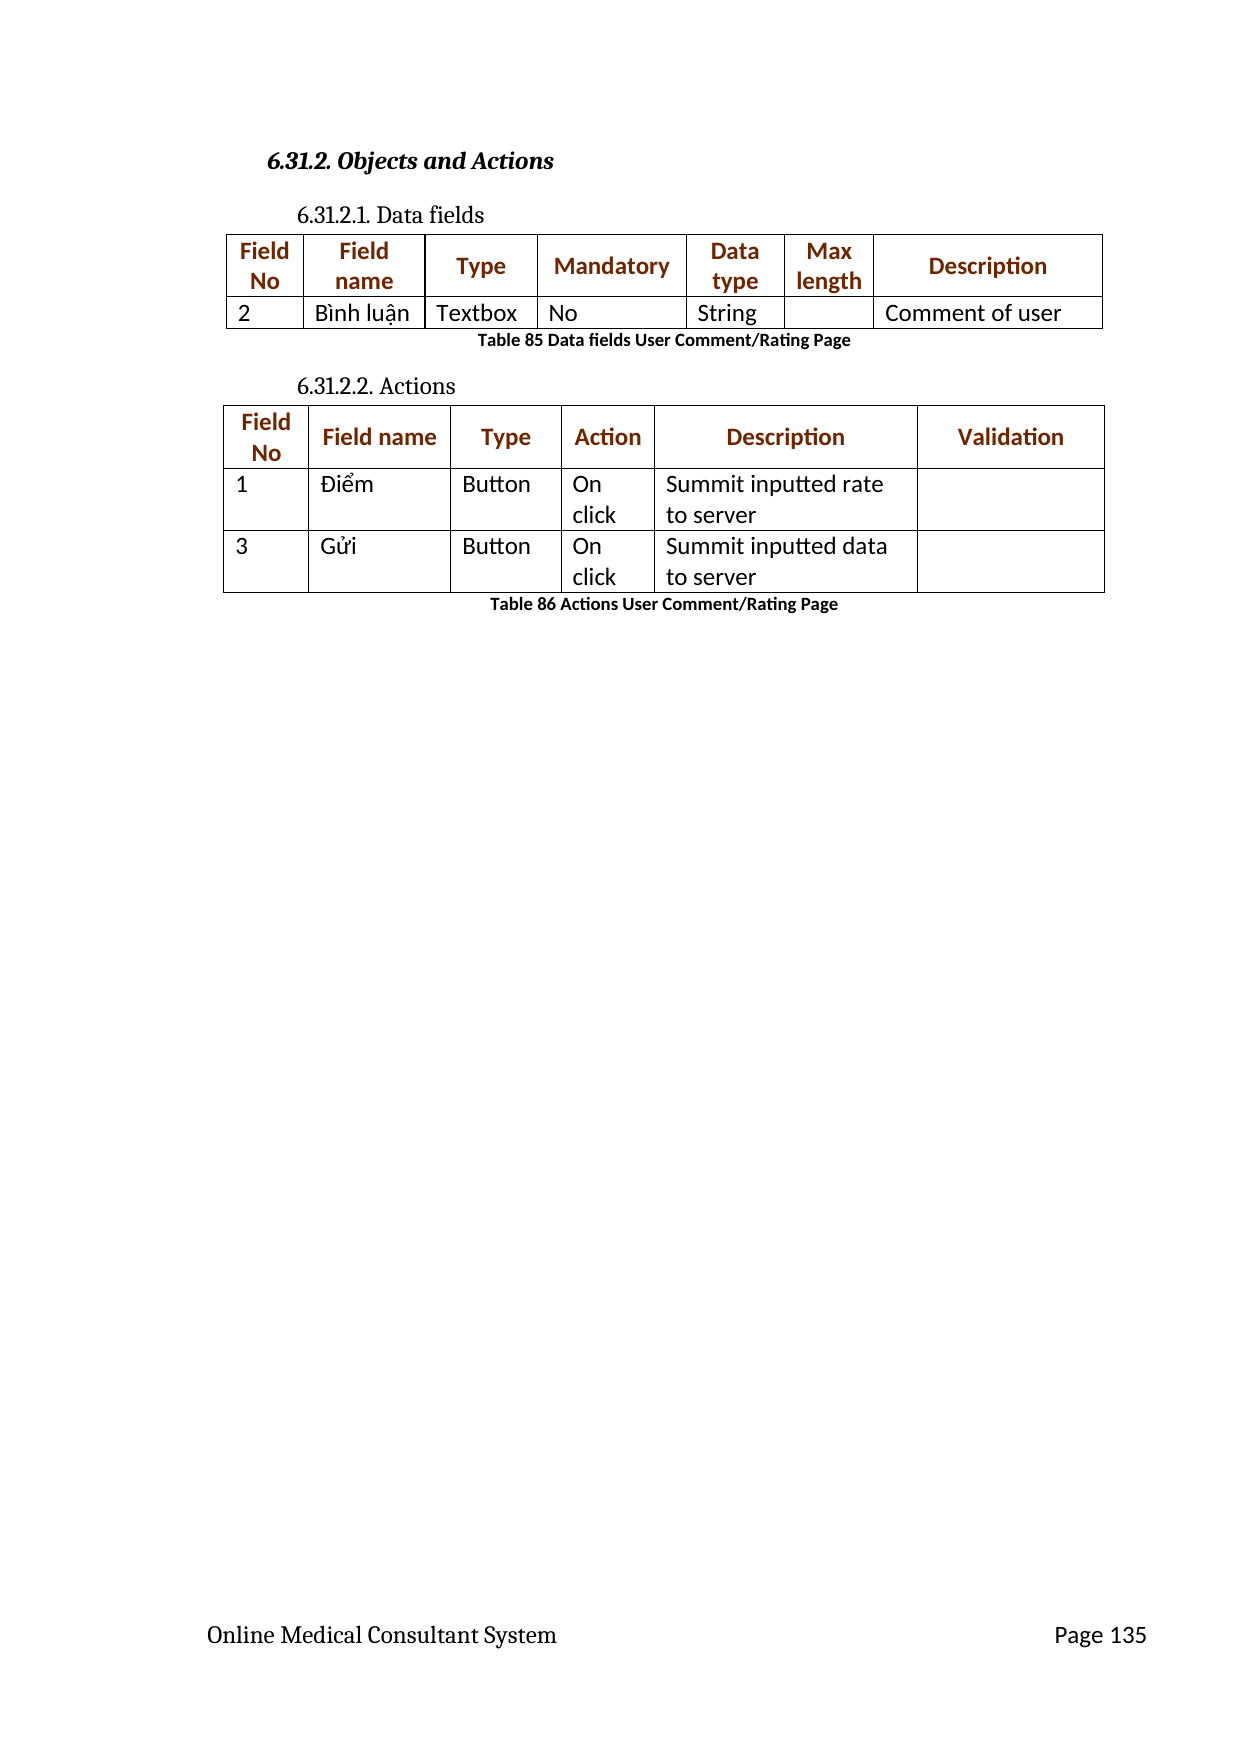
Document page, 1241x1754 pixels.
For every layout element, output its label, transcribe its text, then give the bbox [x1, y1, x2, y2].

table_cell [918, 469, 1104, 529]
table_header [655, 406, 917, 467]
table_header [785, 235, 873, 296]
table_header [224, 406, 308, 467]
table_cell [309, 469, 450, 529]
subtitle Data fields [282, 201, 1122, 229]
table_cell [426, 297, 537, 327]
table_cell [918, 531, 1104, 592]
subtitle Objects and Actions [267, 147, 1122, 176]
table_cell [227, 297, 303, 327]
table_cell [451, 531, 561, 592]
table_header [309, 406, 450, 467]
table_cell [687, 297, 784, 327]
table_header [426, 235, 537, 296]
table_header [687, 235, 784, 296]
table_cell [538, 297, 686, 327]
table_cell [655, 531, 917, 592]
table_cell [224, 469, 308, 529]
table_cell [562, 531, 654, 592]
subtitle Actions [282, 372, 1122, 401]
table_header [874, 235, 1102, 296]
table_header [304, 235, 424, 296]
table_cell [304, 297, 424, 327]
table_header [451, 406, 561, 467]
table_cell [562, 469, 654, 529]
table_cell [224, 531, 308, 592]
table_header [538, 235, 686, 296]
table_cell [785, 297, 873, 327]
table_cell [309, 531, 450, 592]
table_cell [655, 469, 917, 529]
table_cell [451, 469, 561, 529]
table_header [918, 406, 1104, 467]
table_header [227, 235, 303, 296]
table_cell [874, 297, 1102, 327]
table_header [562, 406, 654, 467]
